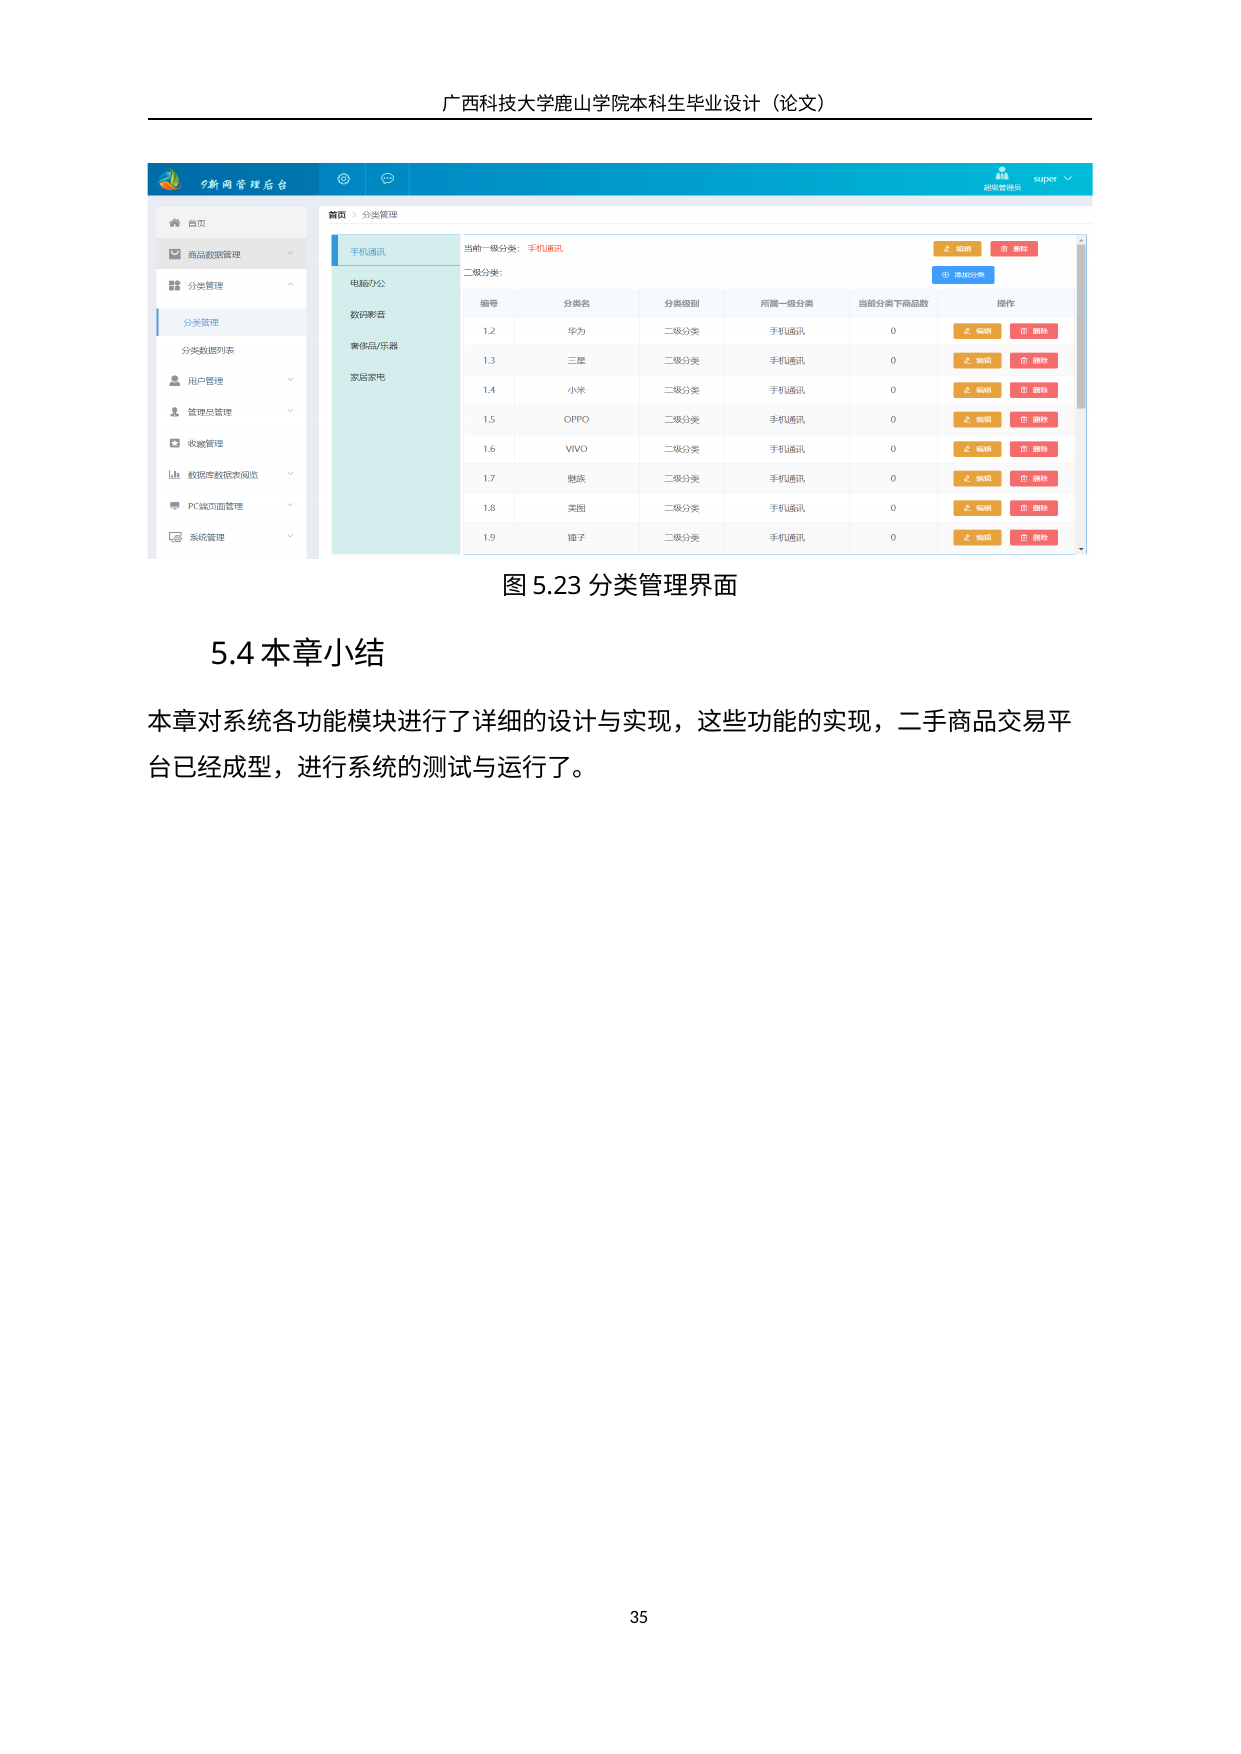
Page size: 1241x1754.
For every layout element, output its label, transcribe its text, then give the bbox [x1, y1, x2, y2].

text 图5.23 分类管理界面 [148, 566, 1092, 602]
text 本章对系统各功能模块进行了详细的设计与实现，这些功能的实现，二手商品交易平台已经成型，进行系统的测试与运行了。 [148, 702, 1092, 783]
picture [147, 163, 1093, 559]
picture [252, 181, 259, 188]
picture [210, 181, 217, 188]
text 5.4本章小结 [148, 628, 1092, 673]
picture [238, 180, 244, 189]
